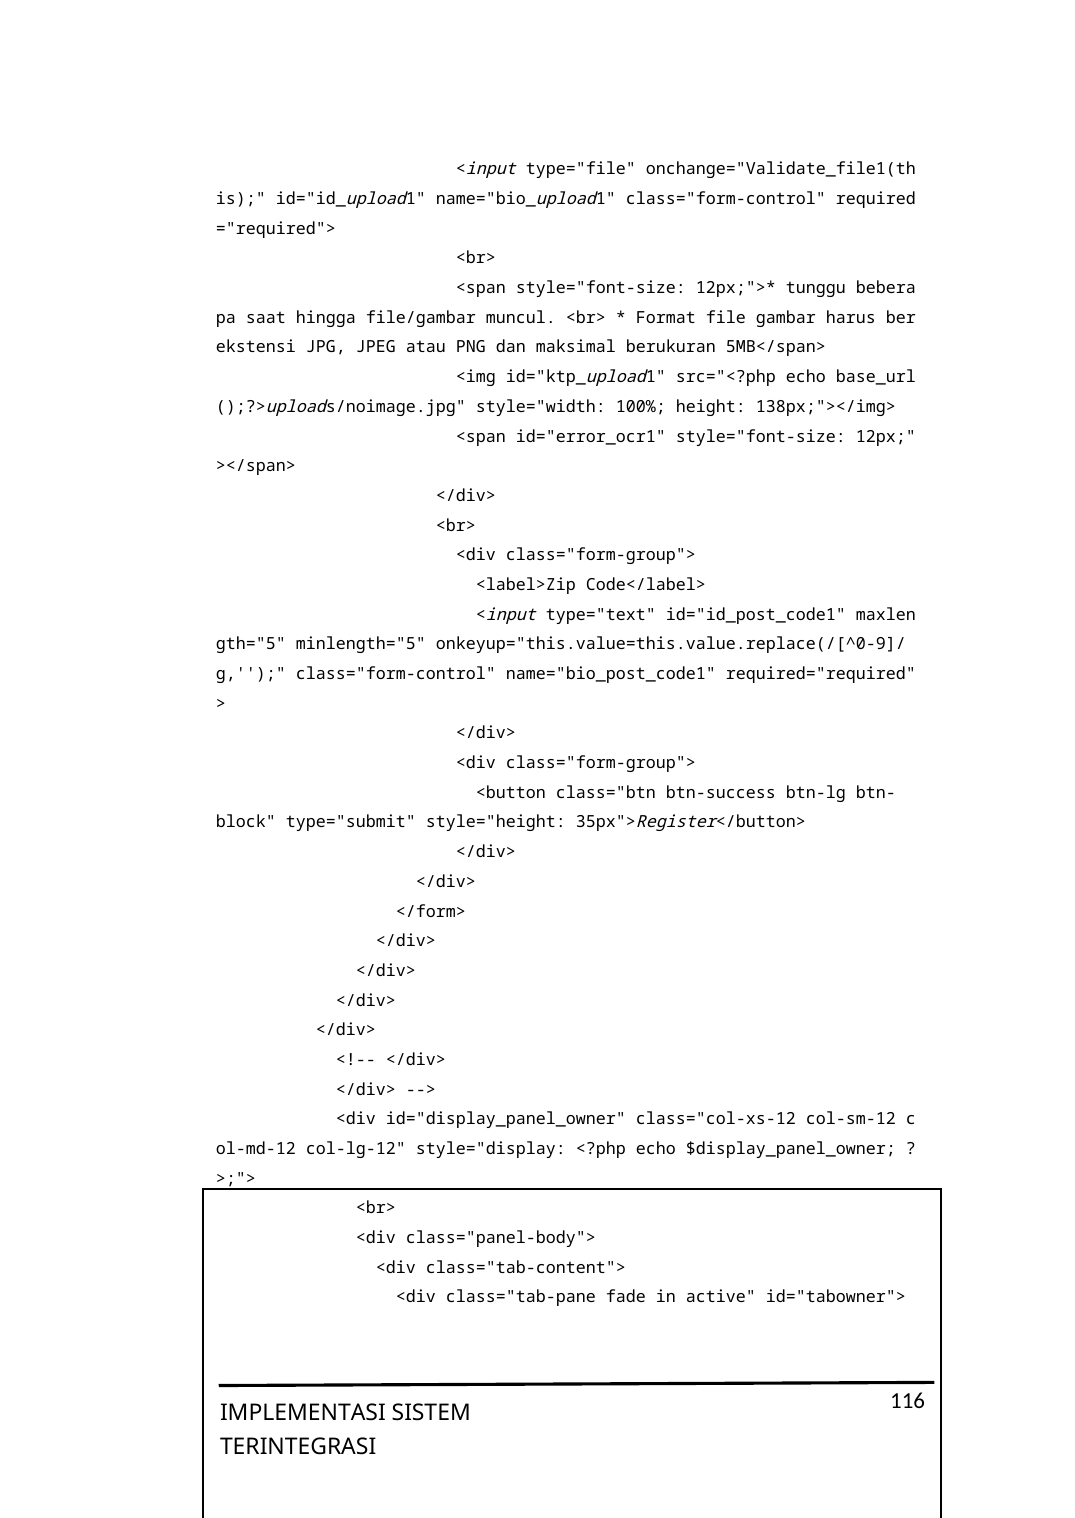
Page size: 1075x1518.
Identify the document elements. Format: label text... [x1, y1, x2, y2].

text </div> [216, 862, 925, 892]
text <!-- </div> [216, 1041, 925, 1070]
text <br> [216, 239, 925, 269]
text <span style="font-size: 12px;">* tunggu beberapa saat hingga file/gambar muncul. <br> * Format file gambar harus berekstensi JPG, JPEG atau PNG dan maksimal berukuran 5MB</span> [216, 269, 925, 358]
text </div> [216, 1011, 925, 1041]
text <div class="tab-pane fade in active" id="tabowner"> [216, 1278, 925, 1308]
text <label>Zip Code</label> [216, 566, 925, 595]
text <span id="error_ocr1" style="font-size: 12px;"></span> [216, 417, 925, 477]
text </div> [216, 714, 925, 744]
text <input type="file" onchange="Validate_file1(this);" id="id_upload1" name="bio_upload1" class="form-control" required="required"> [216, 150, 925, 239]
text </div> --> [216, 1070, 925, 1100]
text </form> [216, 892, 925, 922]
text <div id="display_panel_owner" class="col-xs-12 col-sm-12 col-md-12 col-lg-12" style="display: <?php echo $display_panel_owner; ?>;"> [216, 1100, 925, 1188]
text </div> [216, 981, 925, 1011]
text </div> [216, 477, 925, 506]
text <input type="text" id="id_post_code1" maxlength="5" minlength="5" onkeyup="this.value=this.value.replace(/[^0-9]/g,'');" class="form-control" name="bio_post_code1" required="required"> [216, 595, 925, 714]
text <div class="form-group"> [216, 536, 925, 566]
text </div> [216, 833, 925, 862]
text <br> [216, 506, 925, 536]
text <div class="form-group"> [216, 744, 925, 773]
text </div> [216, 952, 925, 981]
text <button class="btn btn-success btn-lg btn-block" type="submit" style="height: 35px">Register</button> [216, 773, 925, 833]
text <img id="ktp_upload1" src="<?php echo base_url();?>uploads/noimage.jpg" style="width: 100%; height: 138px;"></img> [216, 358, 925, 417]
text <div class="panel-body"> [216, 1219, 925, 1248]
text </div> [216, 922, 925, 952]
text <div class="tab-content"> [216, 1248, 925, 1278]
text <br> [216, 1190, 925, 1219]
